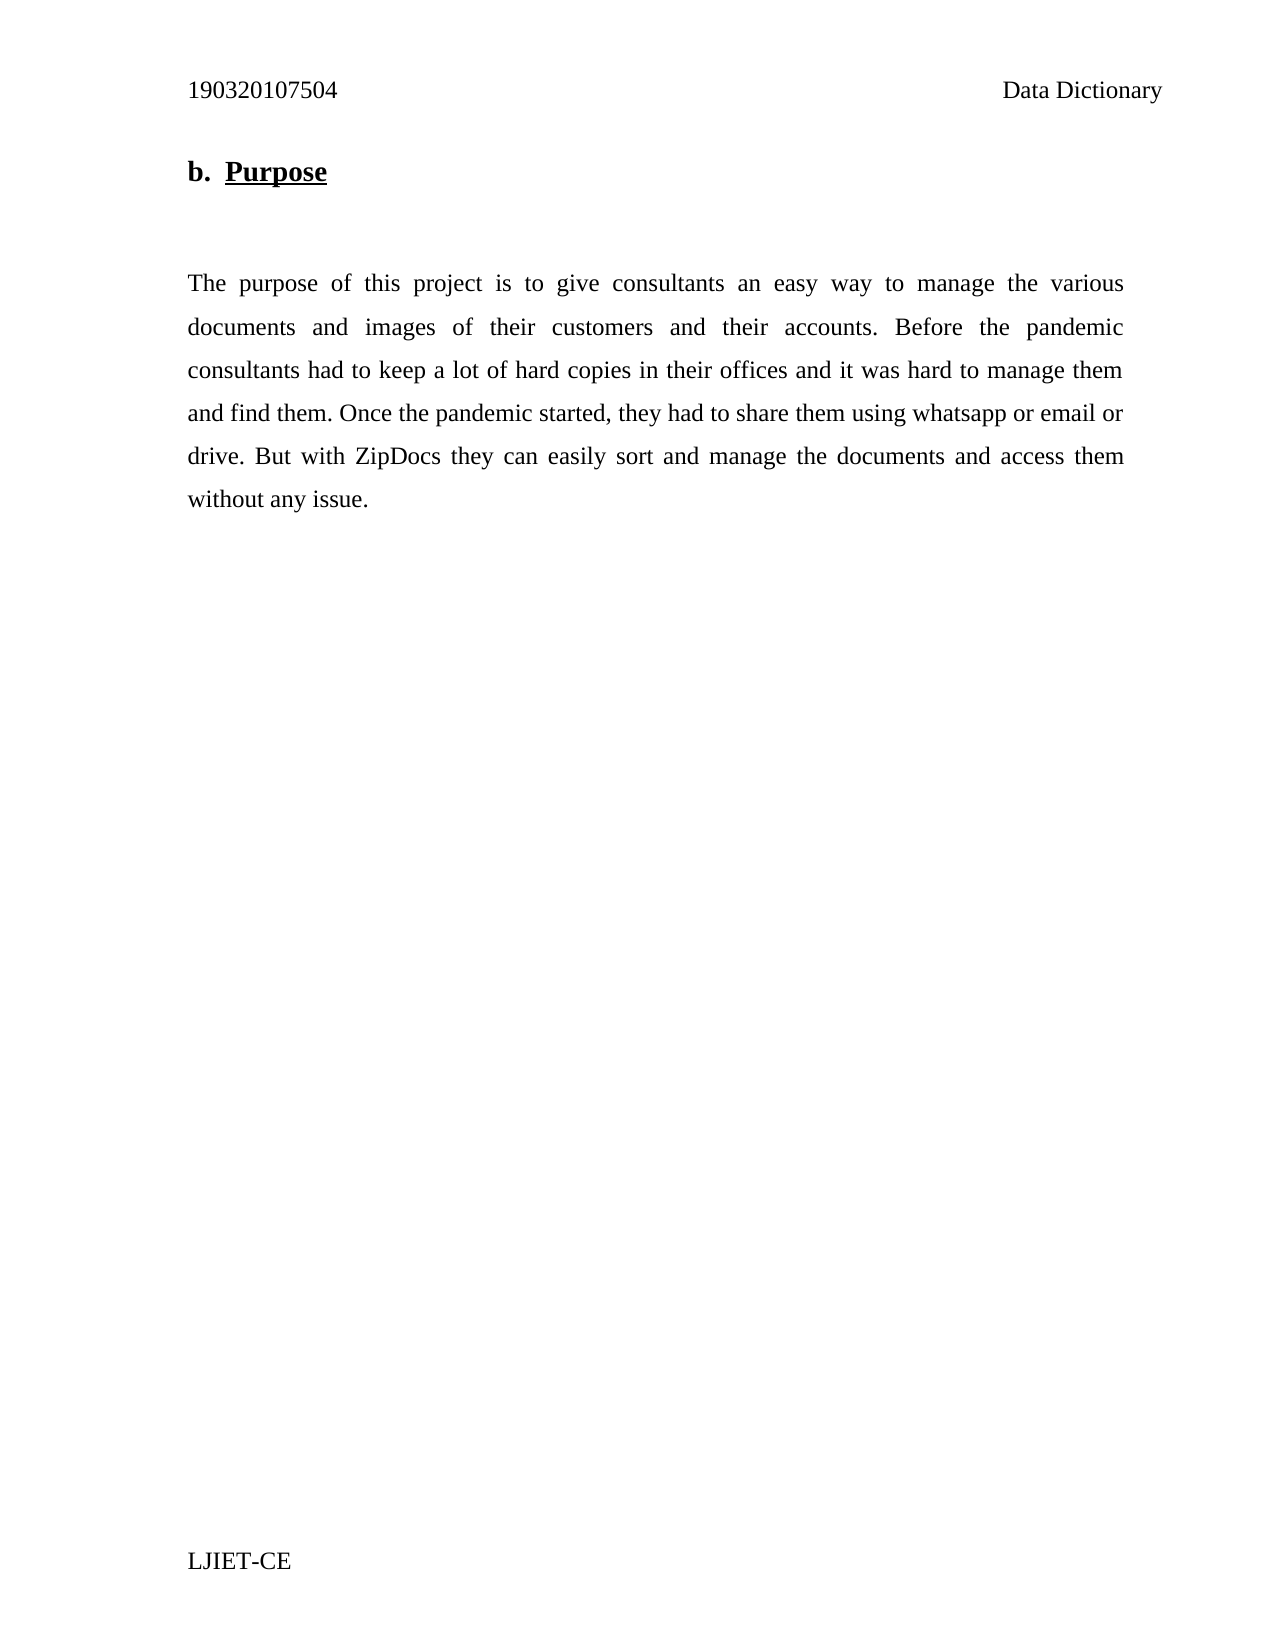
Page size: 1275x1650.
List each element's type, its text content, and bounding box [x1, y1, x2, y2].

subtitle Purpose [187, 154, 1125, 188]
text The purpose of this project is to give consultants an easy way to manage the various documents and images of their customers and their accounts. Before the pandemic consultants had to keep a lot of hard copies in their offices and it was hard to manage them and find them. Once the pandemic started, they had to share them using whatsapp or email or drive. But with ZipDocs they can easily sort and manage the documents and access them without any issue. [187, 268, 1125, 513]
